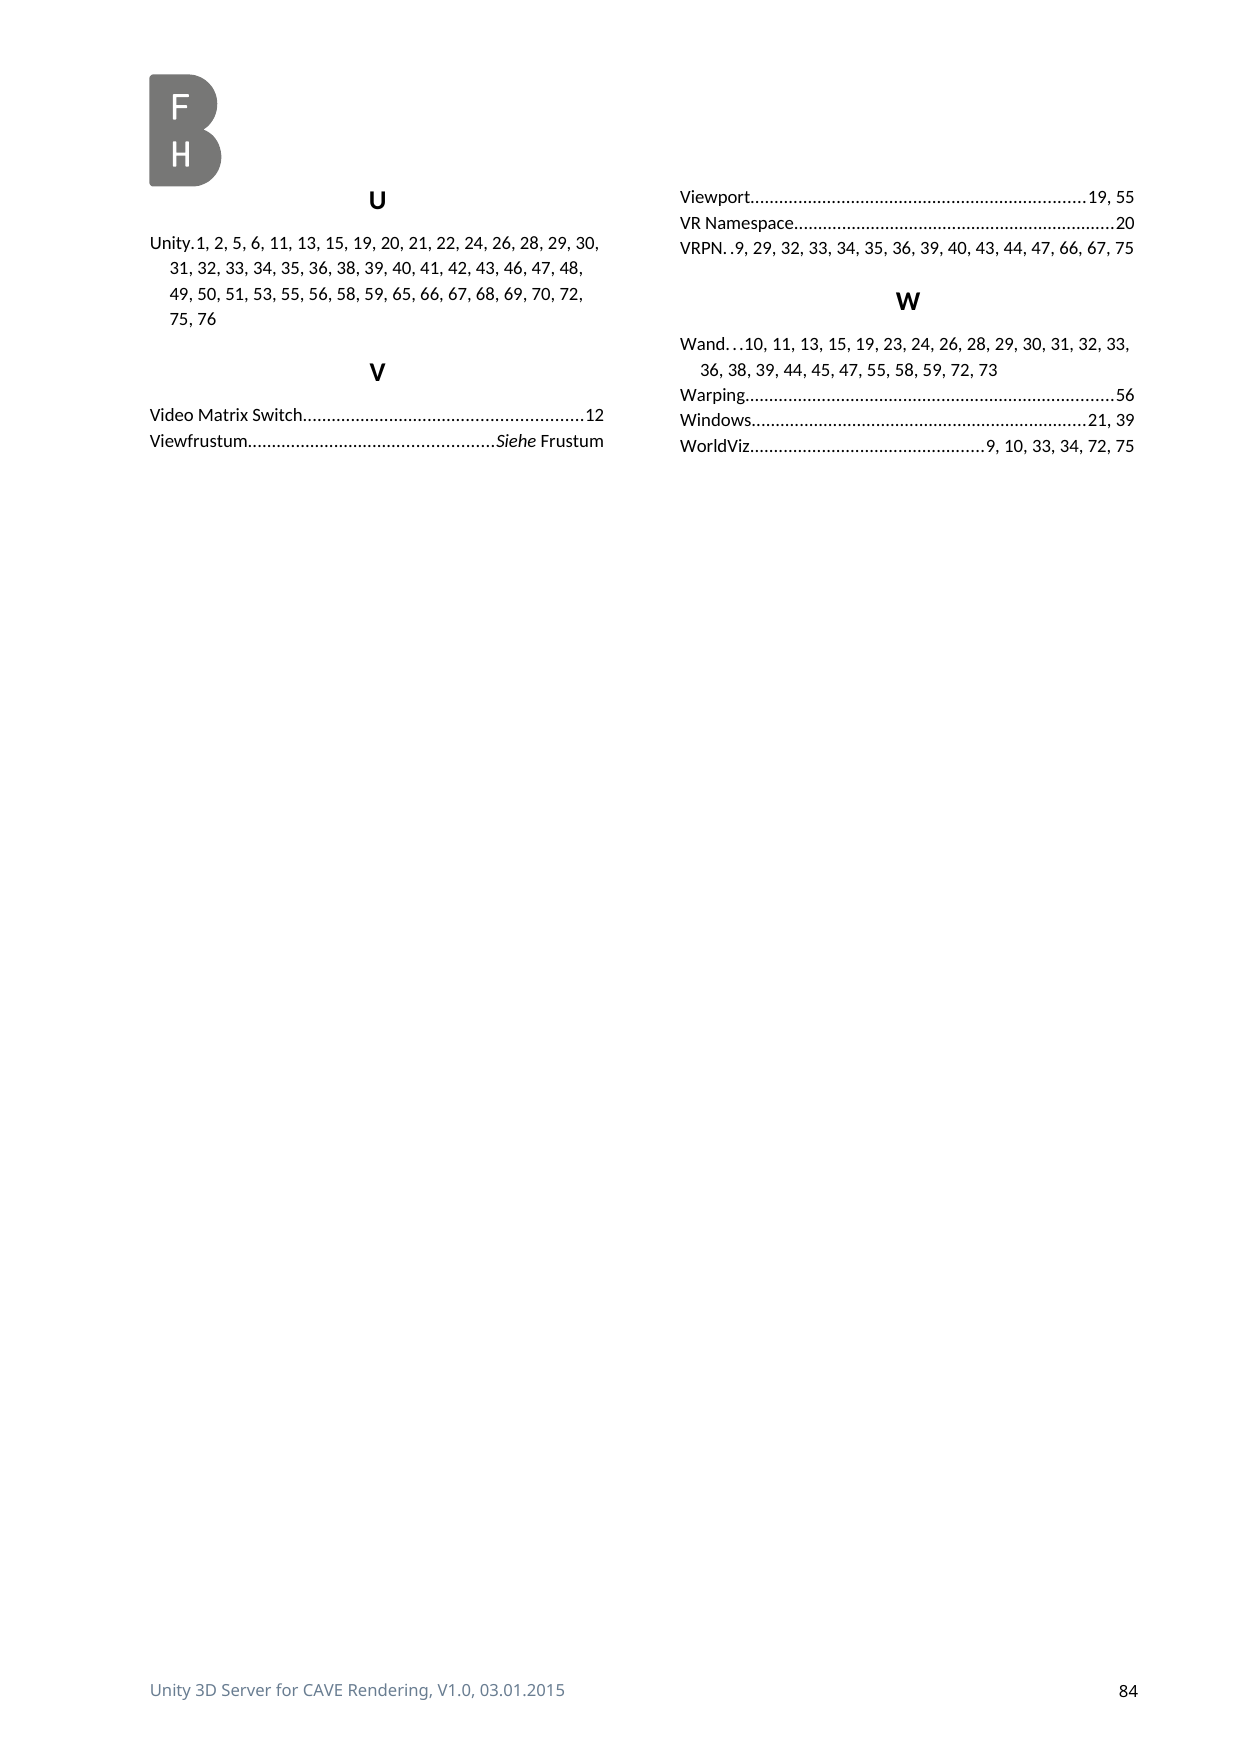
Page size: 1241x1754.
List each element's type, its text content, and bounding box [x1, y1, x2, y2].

text WorldViz 9, 10, 33, 34, 72, 75 [680, 432, 1136, 457]
text VR Namespace 20 [680, 208, 1136, 234]
text Viewfrustum Siehe Frustum [149, 426, 605, 452]
subtitle U [149, 183, 605, 216]
subtitle W [680, 284, 1136, 317]
text Unity 1, 2, 5, 6, 11, 13, 15, 19, 20, 21, 22, 24, 26, 28, 29, 30, 31, 32, 33, 34, 35, 36, 38, 39, 40, 41, 42, 43, 46, 47, 48, 49, 50, 51, 53, 55, 56, 58, 59, 65, 66, 67, 68, 69, 70, 72, 75, 76 [149, 229, 605, 330]
text Warping 56 [680, 381, 1136, 406]
text Video Matrix Switch 12 [149, 401, 605, 426]
text Windows 21, 39 [680, 406, 1136, 432]
text VRPN 9, 29, 32, 33, 34, 35, 36, 39, 40, 43, 44, 47, 66, 67, 75 [680, 234, 1136, 259]
text Wand 10, 11, 13, 15, 19, 23, 24, 26, 28, 29, 30, 31, 32, 33, 36, 38, 39, 44, 45, 47, 55, 58, 59, 72, 73 [680, 330, 1136, 381]
text Viewport 19, 55 [680, 183, 1136, 208]
subtitle V [149, 355, 605, 388]
